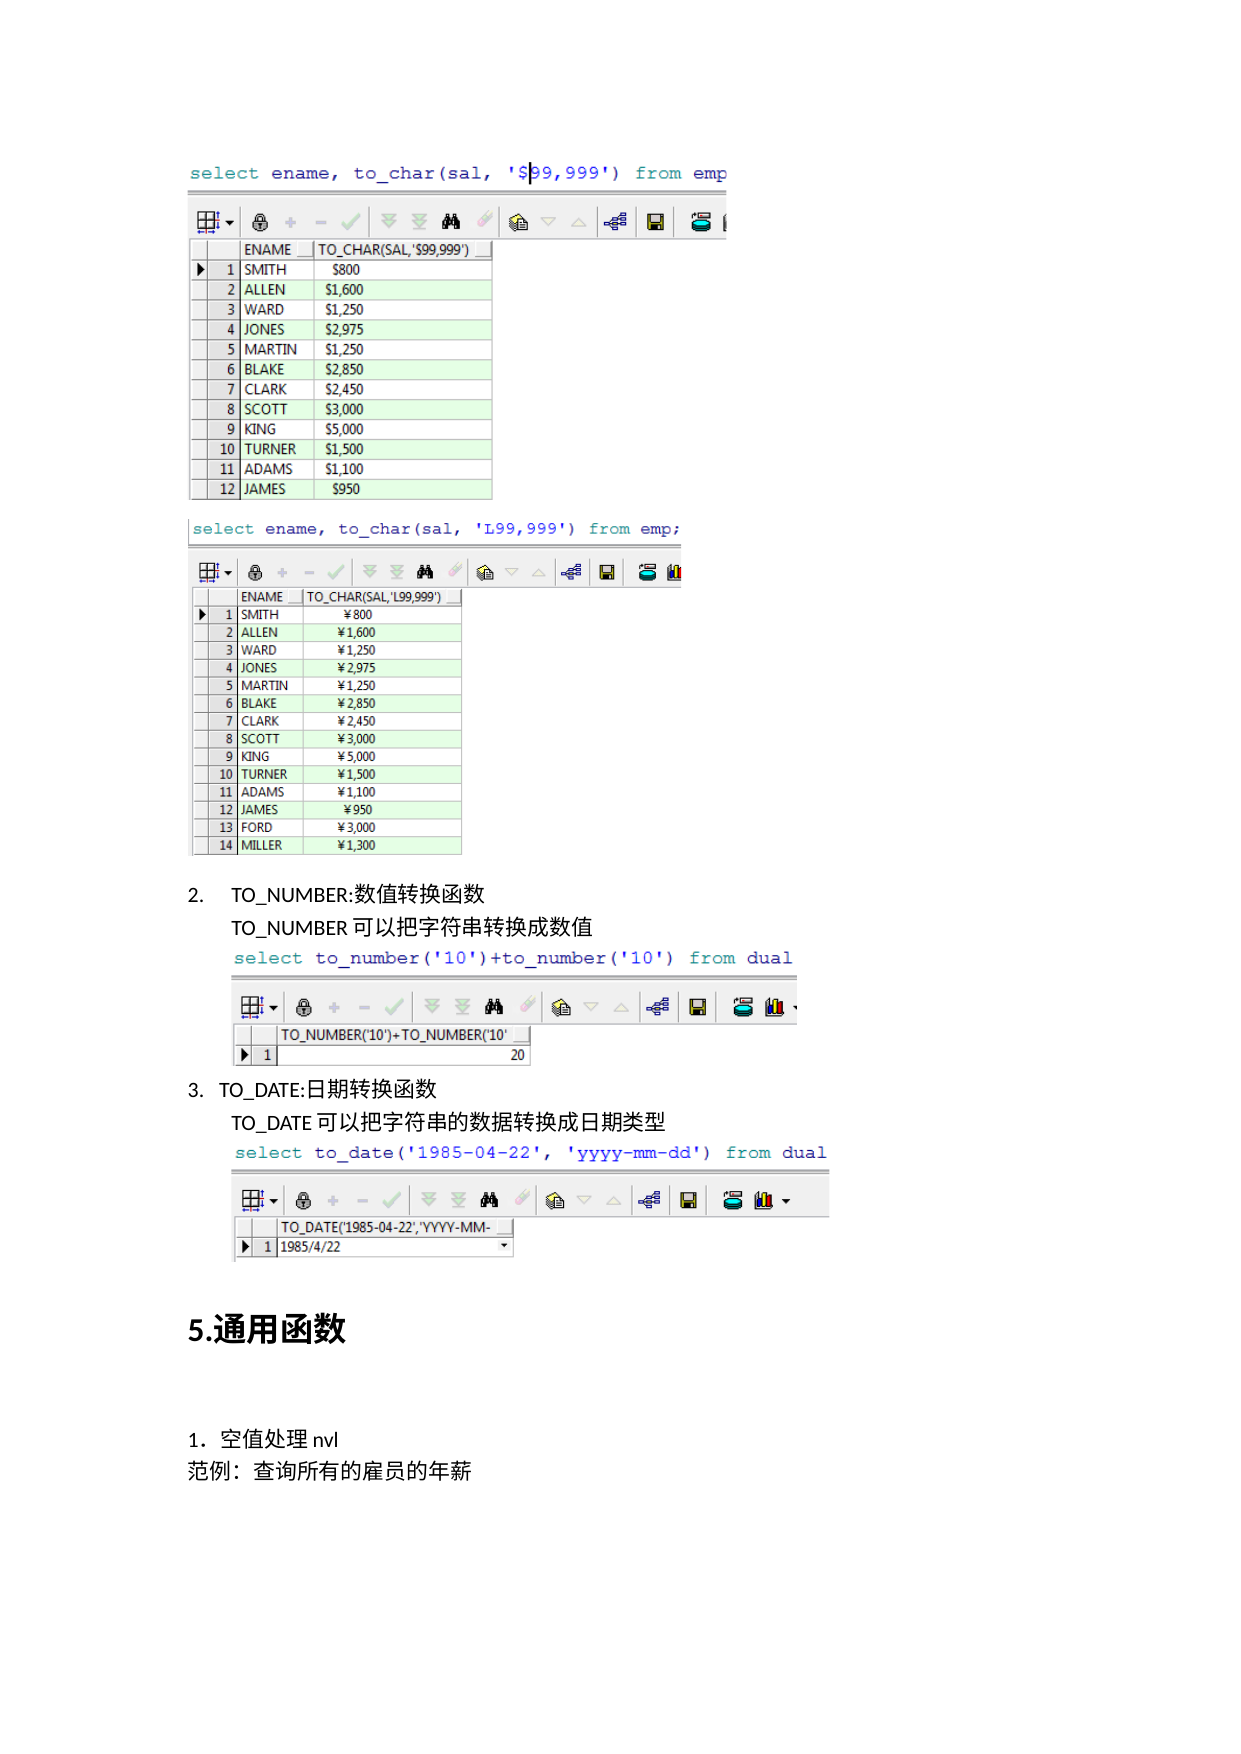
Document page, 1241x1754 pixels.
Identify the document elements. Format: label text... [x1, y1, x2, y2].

text TO_NUMBER可以把字符串转换成数值 [187, 909, 1053, 942]
subtitle 5.通用函数 [187, 1294, 1053, 1359]
text TO_DATE可以把字符串的数据转换成日期类型 [187, 1104, 1053, 1137]
picture [187, 519, 682, 856]
picture [187, 162, 727, 500]
text 1．空值处理nvl [187, 1421, 1053, 1454]
text 2. TO_NUMBER:数值转换函数 [187, 877, 1053, 909]
text 3. TO_DATE:日期转换函数 [187, 1072, 1053, 1104]
picture [231, 1142, 830, 1262]
picture [231, 947, 797, 1066]
text 范例：查询所有的雇员的年薪 [187, 1454, 1053, 1486]
